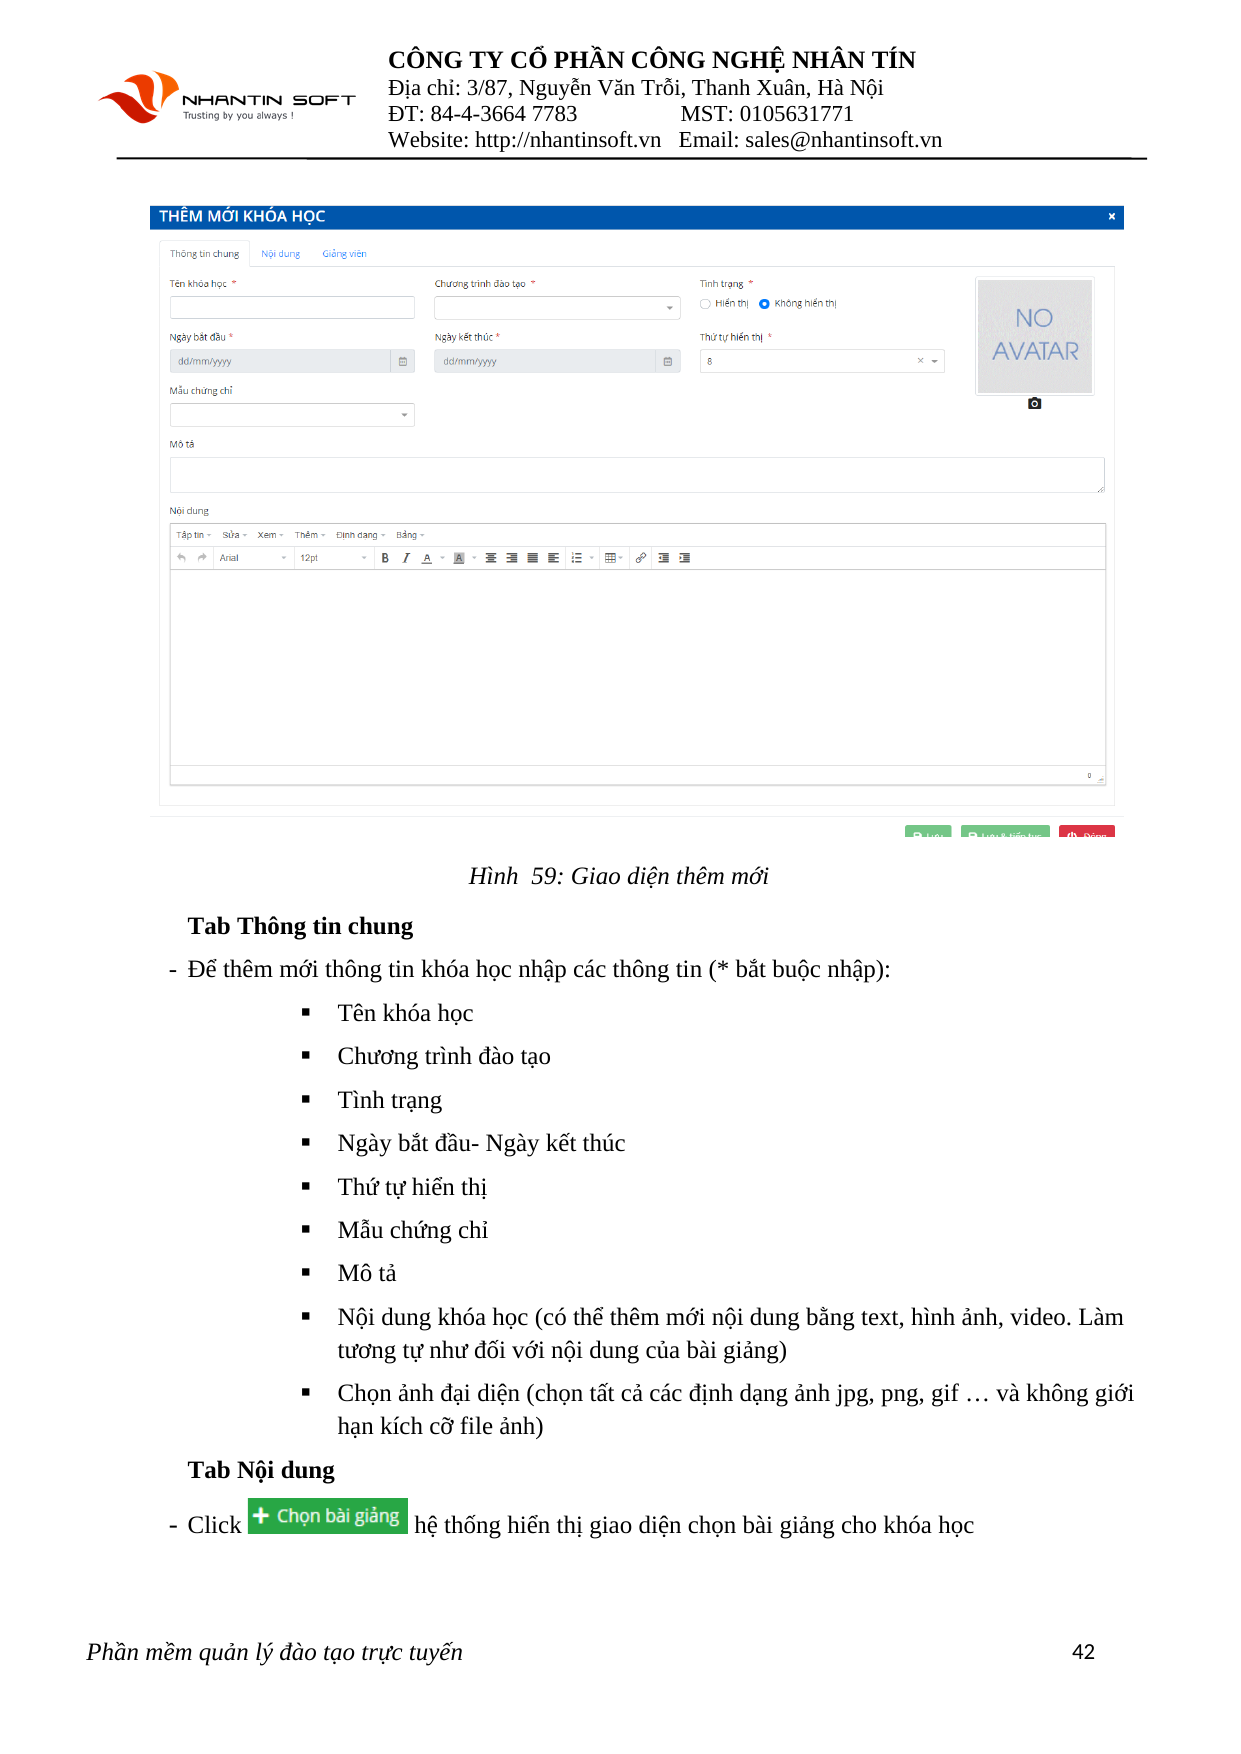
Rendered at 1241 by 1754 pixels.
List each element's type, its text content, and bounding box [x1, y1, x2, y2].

list Ngày bắt đầu- Ngày kết thúc [300, 1128, 1165, 1157]
picture [247, 1498, 408, 1534]
list Để thêm mới thông tin khóa học nhập các thông tin (* bắt buộc nhập): [169, 954, 1165, 983]
list Tình trạng [300, 1085, 1165, 1113]
list Nội dung khóa học (có thể thêm mới nội dung bằng text, hình ảnh, video. Làm tương tự như đối với nội dung của bài giảng) [300, 1302, 1165, 1364]
list Click hệ thống hiển thị giao diện chọn bài giảng cho khóa học [169, 1498, 1165, 1539]
list Chương trình đào tạo [300, 1041, 1165, 1070]
picture [150, 205, 1124, 837]
list Tên khóa học [300, 998, 1165, 1027]
list Mô tả [300, 1258, 1165, 1287]
list Mẫu chứng chỉ [300, 1215, 1165, 1244]
text Tab Nội dung [187, 1455, 1165, 1484]
list Thứ tự hiển thị [300, 1172, 1165, 1200]
text Tab Thông tin chung [187, 911, 1165, 940]
picture [86, 45, 366, 150]
list Chọn ảnh đại diện (chọn tất cả các định dạng ảnh jpg, png, gif … và không giới hạn kích cỡ file ảnh) [300, 1378, 1165, 1440]
